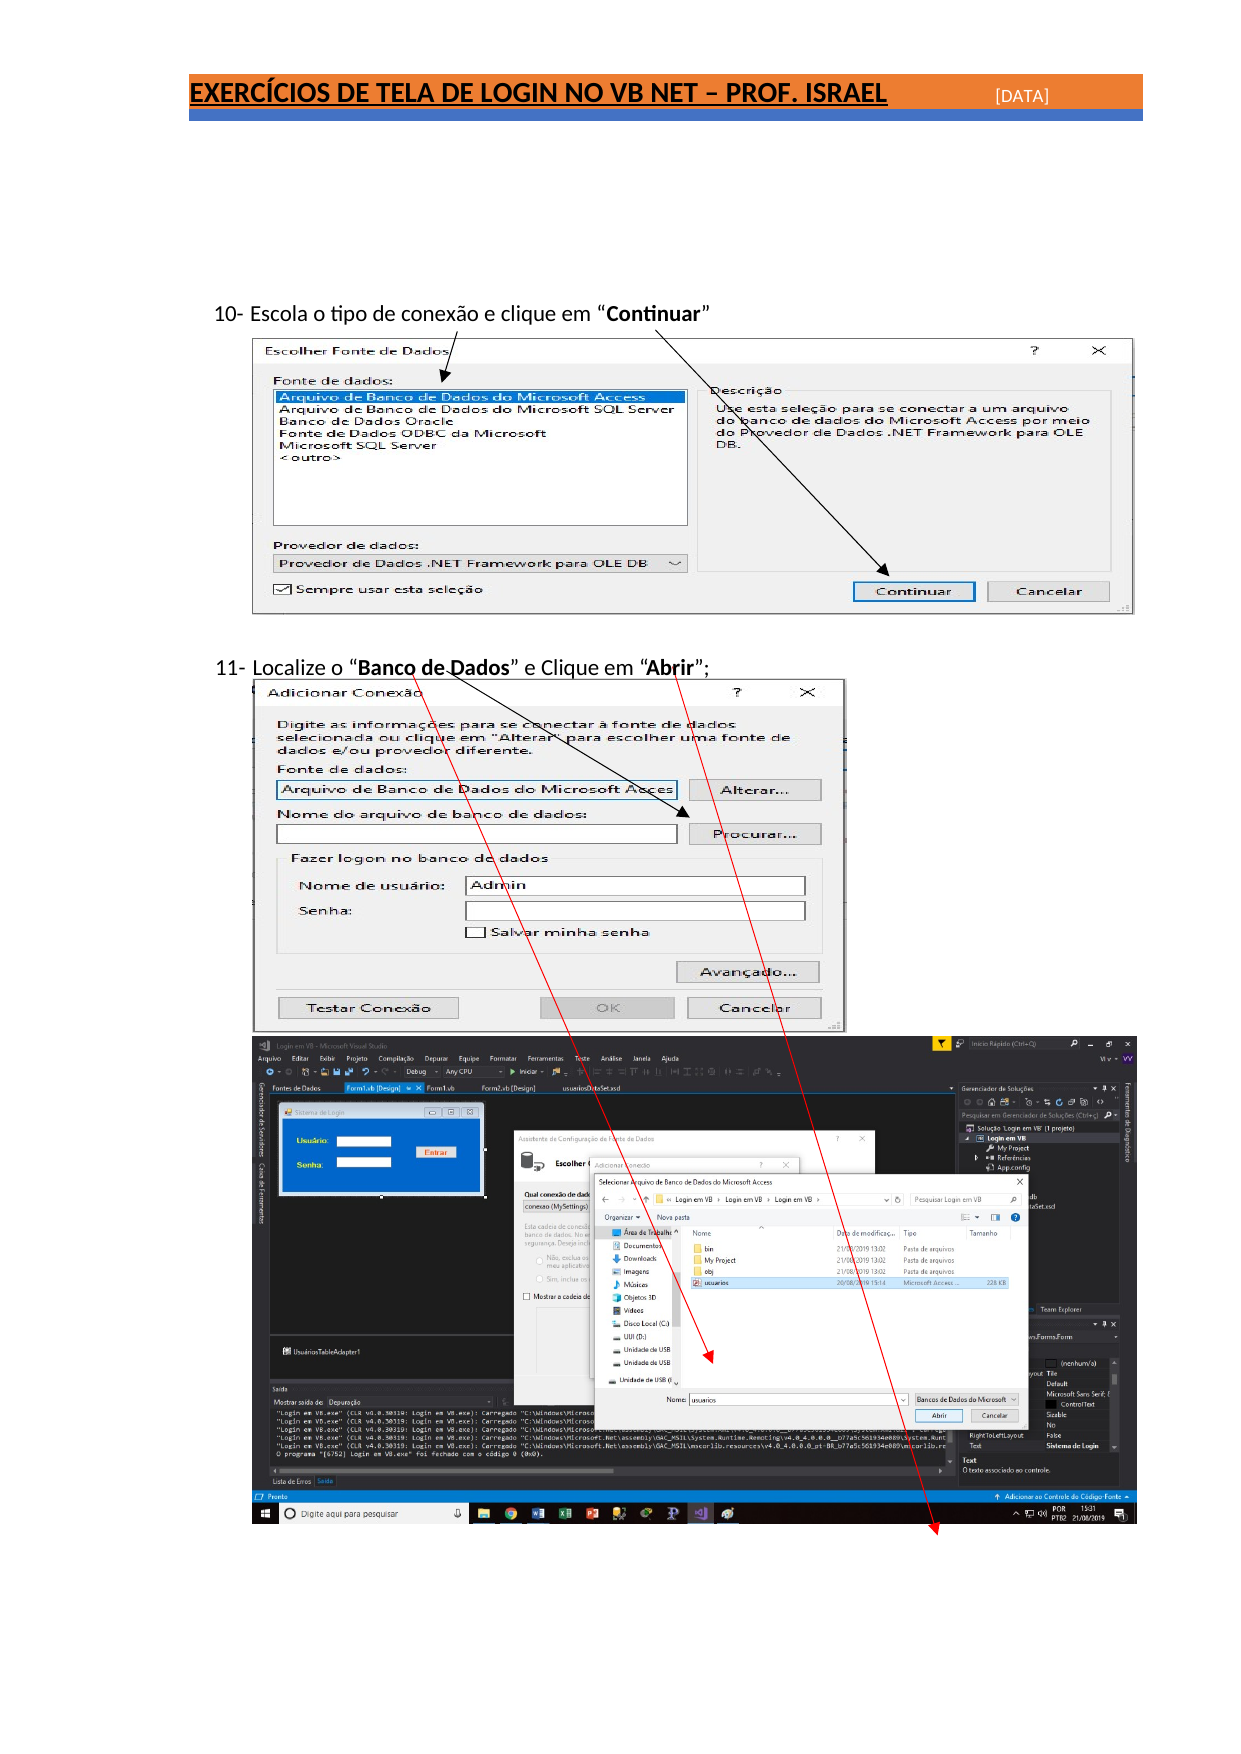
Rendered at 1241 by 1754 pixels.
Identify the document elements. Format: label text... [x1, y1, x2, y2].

picture [252, 678, 567, 1033]
picture [787, 1036, 1137, 1524]
picture [252, 1036, 932, 1524]
picture [677, 678, 847, 1033]
text 10- Escola o tipo de conexão e clique em “Continuar” [213, 299, 1143, 327]
picture [252, 338, 1135, 615]
picture [416, 678, 783, 1033]
